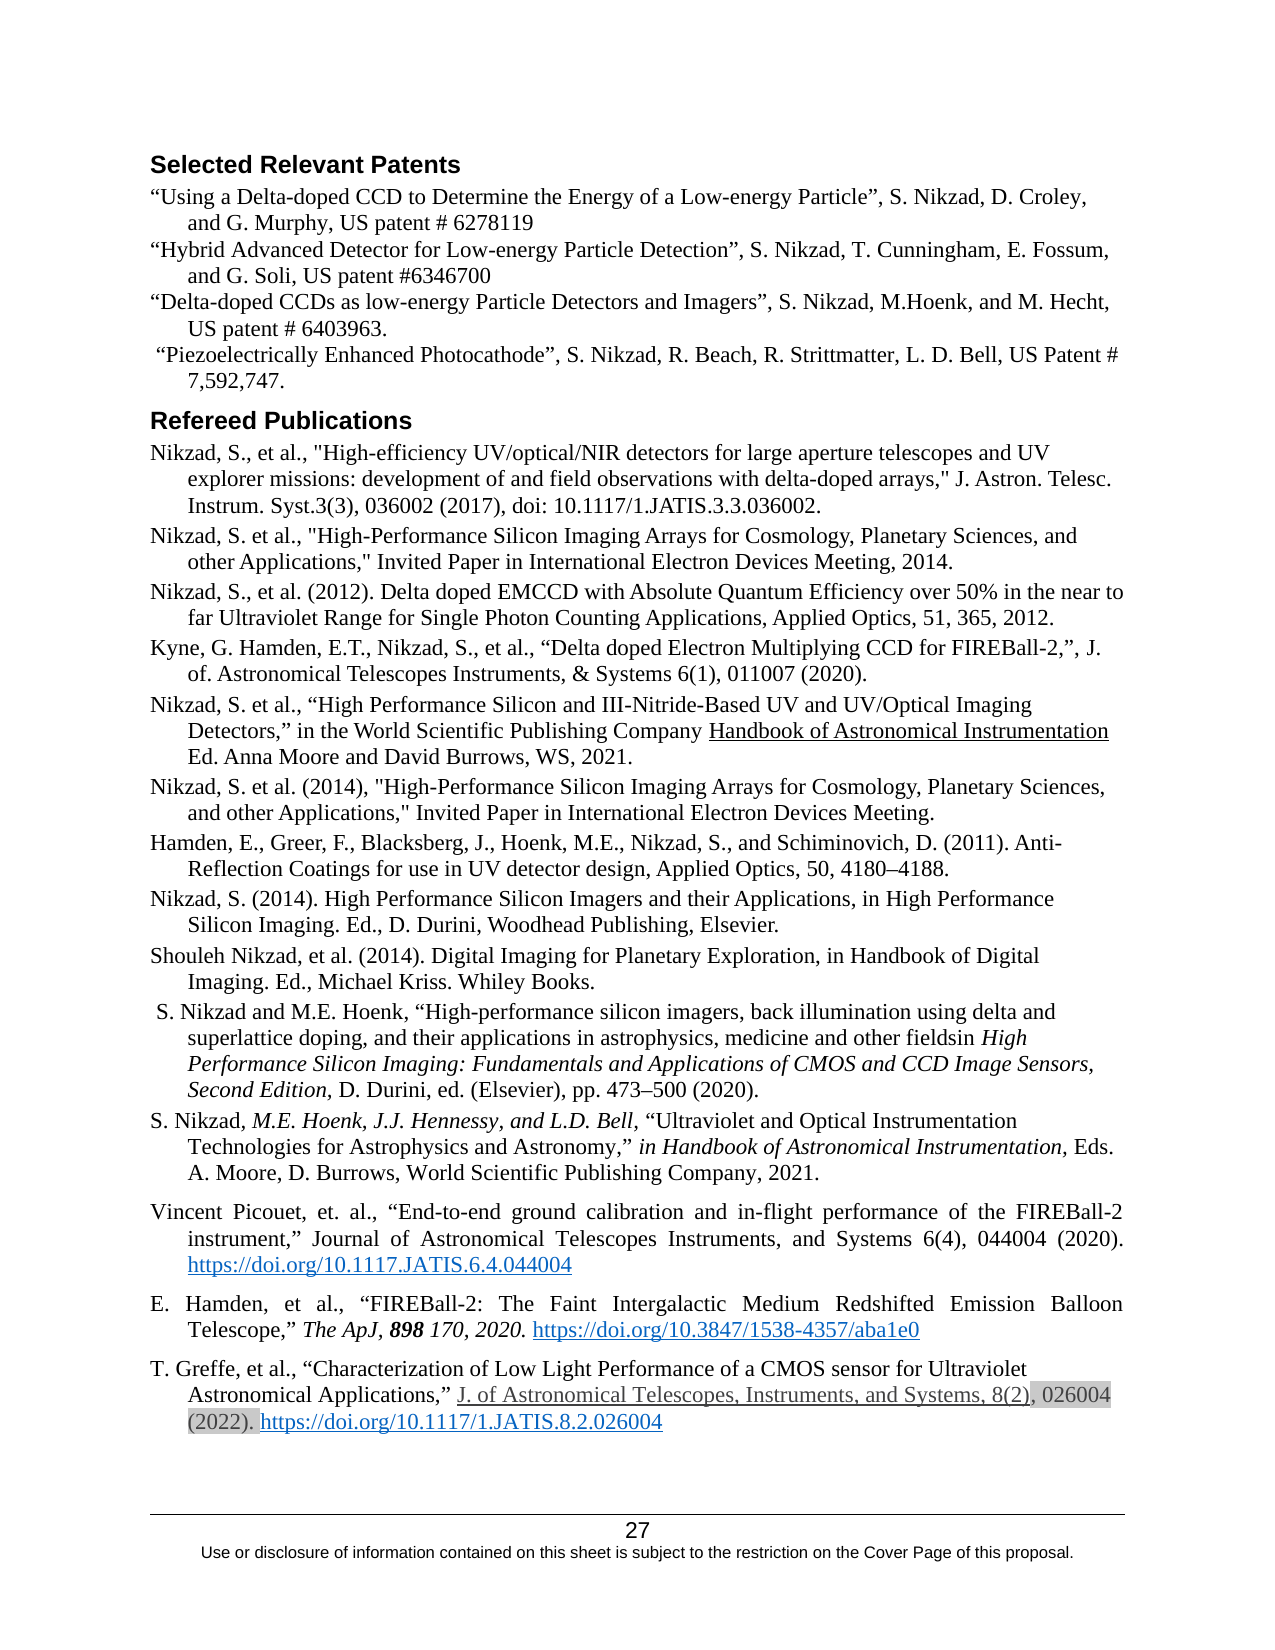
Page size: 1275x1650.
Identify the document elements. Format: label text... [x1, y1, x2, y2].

text S. Nikzad, M.E. Hoenk, J.J. Hennessy, and L.D. Bell, “Ultraviolet and Optical Instrumentation Technologies for Astrophysics and Astronomy,” in Handbook of Astronomical Instrumentation, Eds. A. Moore, D. Burrows, World Scientific Publishing Company, 2021. [150, 1107, 1125, 1186]
text E. Hamden, et al., “FIREBall-2: The Faint Intergalactic Medium Redshifted Emission Balloon Telescope,” The ApJ, 898 170, 2020. https://doi.org/10.3847/1538-4357/aba1e0 [150, 1290, 1125, 1343]
text Nikzad, S., et al. (2012). Delta doped EMCCD with Absolute Quantum Efficiency over 50% in the near to far Ultraviolet Range for Single Photon Counting Applications, Applied Optics, 51, 365, 2012. [150, 579, 1125, 631]
list “Piezoelectrically Enhanced Photocathode”, S. Nikzad, R. Beach, R. Strittmatter, L. D. Bell, US Patent # 7,592,747. [150, 341, 1125, 394]
text Nikzad, S. et al. (2014), "High-Performance Silicon Imaging Arrays for Cosmology, Planetary Sciences, and other Applications," Invited Paper in International Electron Devices Meeting. [150, 773, 1125, 826]
list “Using a Delta-doped CCD to Determine the Energy of a Low-energy Particle”, S. Nikzad, D. Croley, and G. Murphy, US patent # 6278119 [150, 183, 1125, 236]
text Hamden, E., Greer, F., Blacksberg, J., Hoenk, M.E., Nikzad, S., and Schiminovich, D. (2011). Anti-Reflection Coatings for use in UV detector design, Applied Optics, 50, 4180–4188. [150, 830, 1125, 882]
text Nikzad, S. (2014). High Performance Silicon Imagers and their Applications, in High Performance Silicon Imaging. Ed., D. Durini, Woodhead Publishing, Elsevier. [150, 886, 1125, 938]
text Nikzad, S. et al., "High-Performance Silicon Imaging Arrays for Cosmology, Planetary Sciences, and other Applications," Invited Paper in International Electron Devices Meeting, 2014. [150, 522, 1125, 574]
list “Delta-doped CCDs as low-energy Particle Detectors and Imagers”, S. Nikzad, M.Hoenk, and M. Hecht, US patent # 6403963. [150, 288, 1125, 341]
text S. Nikzad and M.E. Hoenk, “High-performance silicon imagers, back illumination using delta and superlattice doping, and their applications in astrophysics, medicine and other fieldsin High Performance Silicon Imaging: Fundamentals and Applications of CMOS and CCD Image Sensors, Second Edition, D. Durini, ed. (Elsevier), pp. 473–500 (2020). [150, 998, 1125, 1103]
text Shouleh Nikzad, et al. (2014). Digital Imaging for Planetary Exploration, in Handbook of Digital Imaging. Ed., Michael Kriss. Whiley Books. [150, 942, 1125, 994]
text Vincent Picouet, et. al., “End-to-end ground calibration and in-flight performance of the FIREBall-2 instrument,” Journal of Astronomical Telescopes Instruments, and Systems 6(4), 044004 (2020). https://doi.org/10.1117.JATIS.6.4.044004 [150, 1198, 1125, 1277]
list “Hybrid Advanced Detector for Low-energy Particle Detection”, S. Nikzad, T. Cunningham, E. Fossum, and G. Soli, US patent #6346700 [150, 236, 1125, 288]
text T. Greffe, et al., “Characterization of Low Light Performance of a CMOS sensor for Ultraviolet Astronomical Applications,” J. of Astronomical Telescopes, Instruments, and Systems, 8(2), 026004 (2022). https://doi.org/10.1117/1.JATIS.8.2.026004 [150, 1355, 1125, 1434]
subtitle Refereed Publications [150, 406, 1125, 435]
subtitle Selected Relevant Patents [150, 150, 1125, 179]
text Nikzad, S. et al., “High Performance Silicon and III-Nitride-Based UV and UV/Optical Imaging Detectors,” in the World Scientific Publishing Company Handbook of Astronomical Instrumentation Ed. Anna Moore and David Burrows, WS, 2021. [150, 691, 1125, 769]
text Kyne, G. Hamden, E.T., Nikzad, S., et al., “Delta doped Electron Multiplying CCD for FIREBall-2,”, J. of. Astronomical Telescopes Instruments, & Systems 6(1), 011007 (2020). [150, 635, 1125, 687]
text Nikzad, S., et al., "High-efficiency UV/optical/NIR detectors for large aperture telescopes and UV explorer missions: development of and field observations with delta-doped arrays," J. Astron. Telesc. Instrum. Syst.3(3), 036002 (2017), doi: 10.1117/1.JATIS.3.3.036002. [150, 439, 1125, 518]
